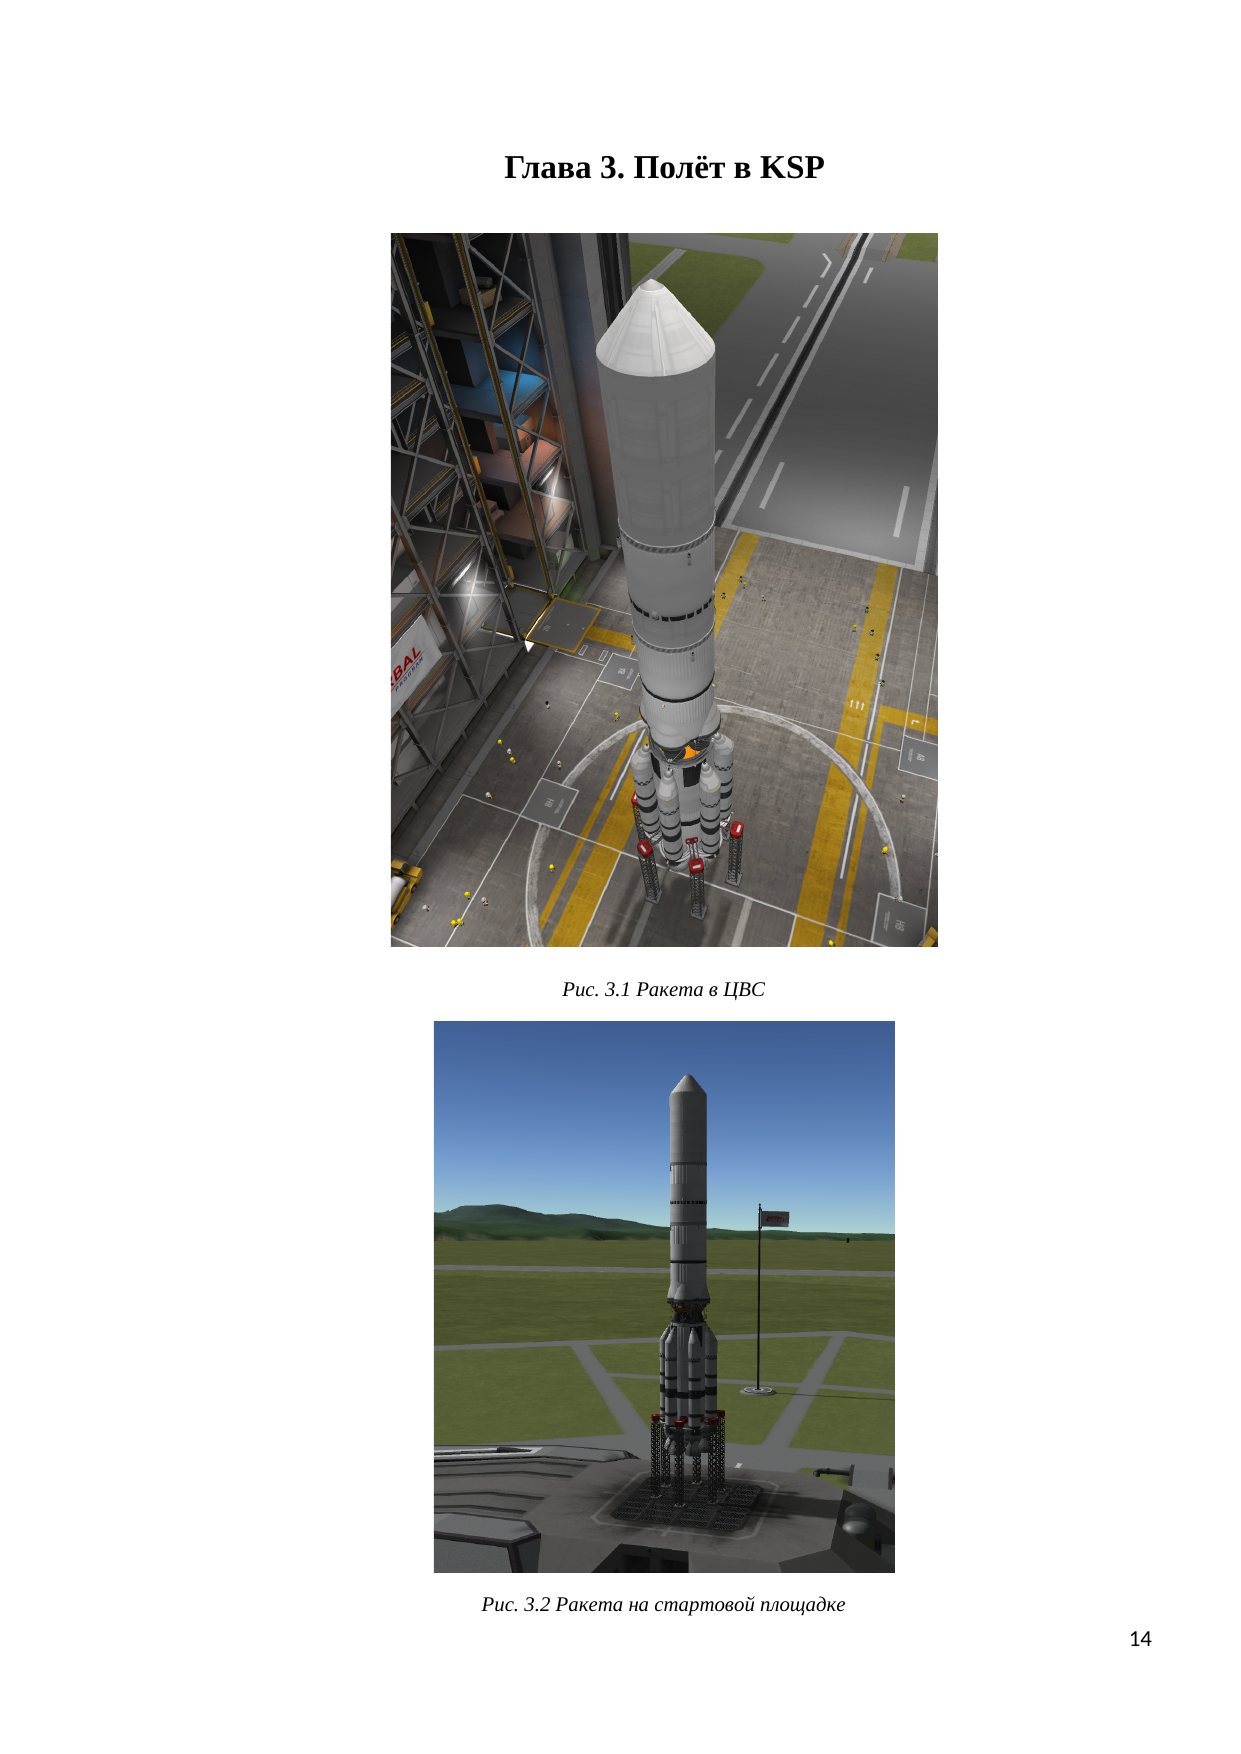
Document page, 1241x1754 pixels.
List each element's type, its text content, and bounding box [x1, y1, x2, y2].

picture [390, 233, 938, 947]
subtitle Глава 3. Полёт в KSP [177, 147, 1152, 186]
text Рис. 3.1 Ракета в ЦВС [177, 977, 1152, 1001]
picture [433, 1021, 895, 1573]
text Рис. 3.2 Ракета на стартовой площадке [177, 1592, 1152, 1616]
